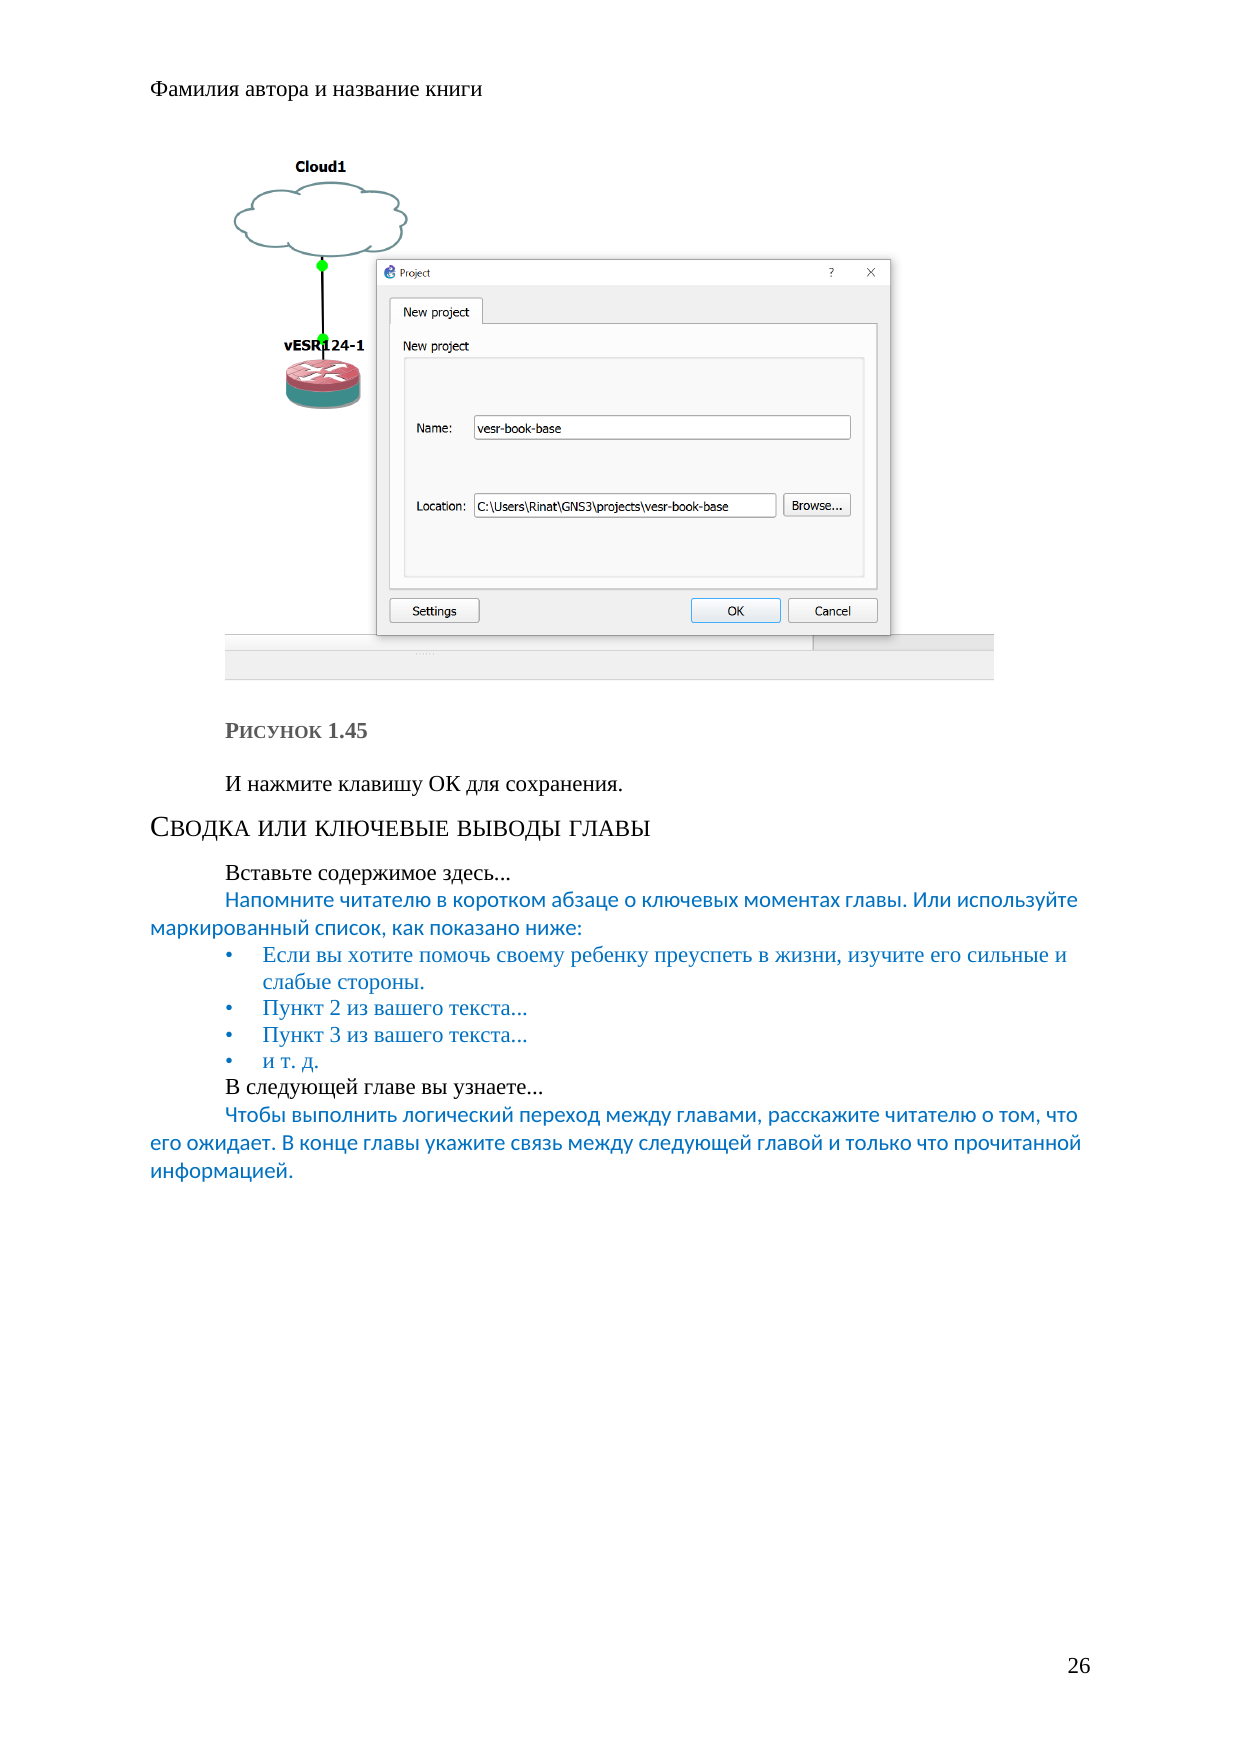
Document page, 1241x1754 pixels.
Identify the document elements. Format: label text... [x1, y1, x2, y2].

text И нажмите клавишу ОК для сохранения. [150, 770, 1090, 796]
picture [225, 150, 994, 691]
